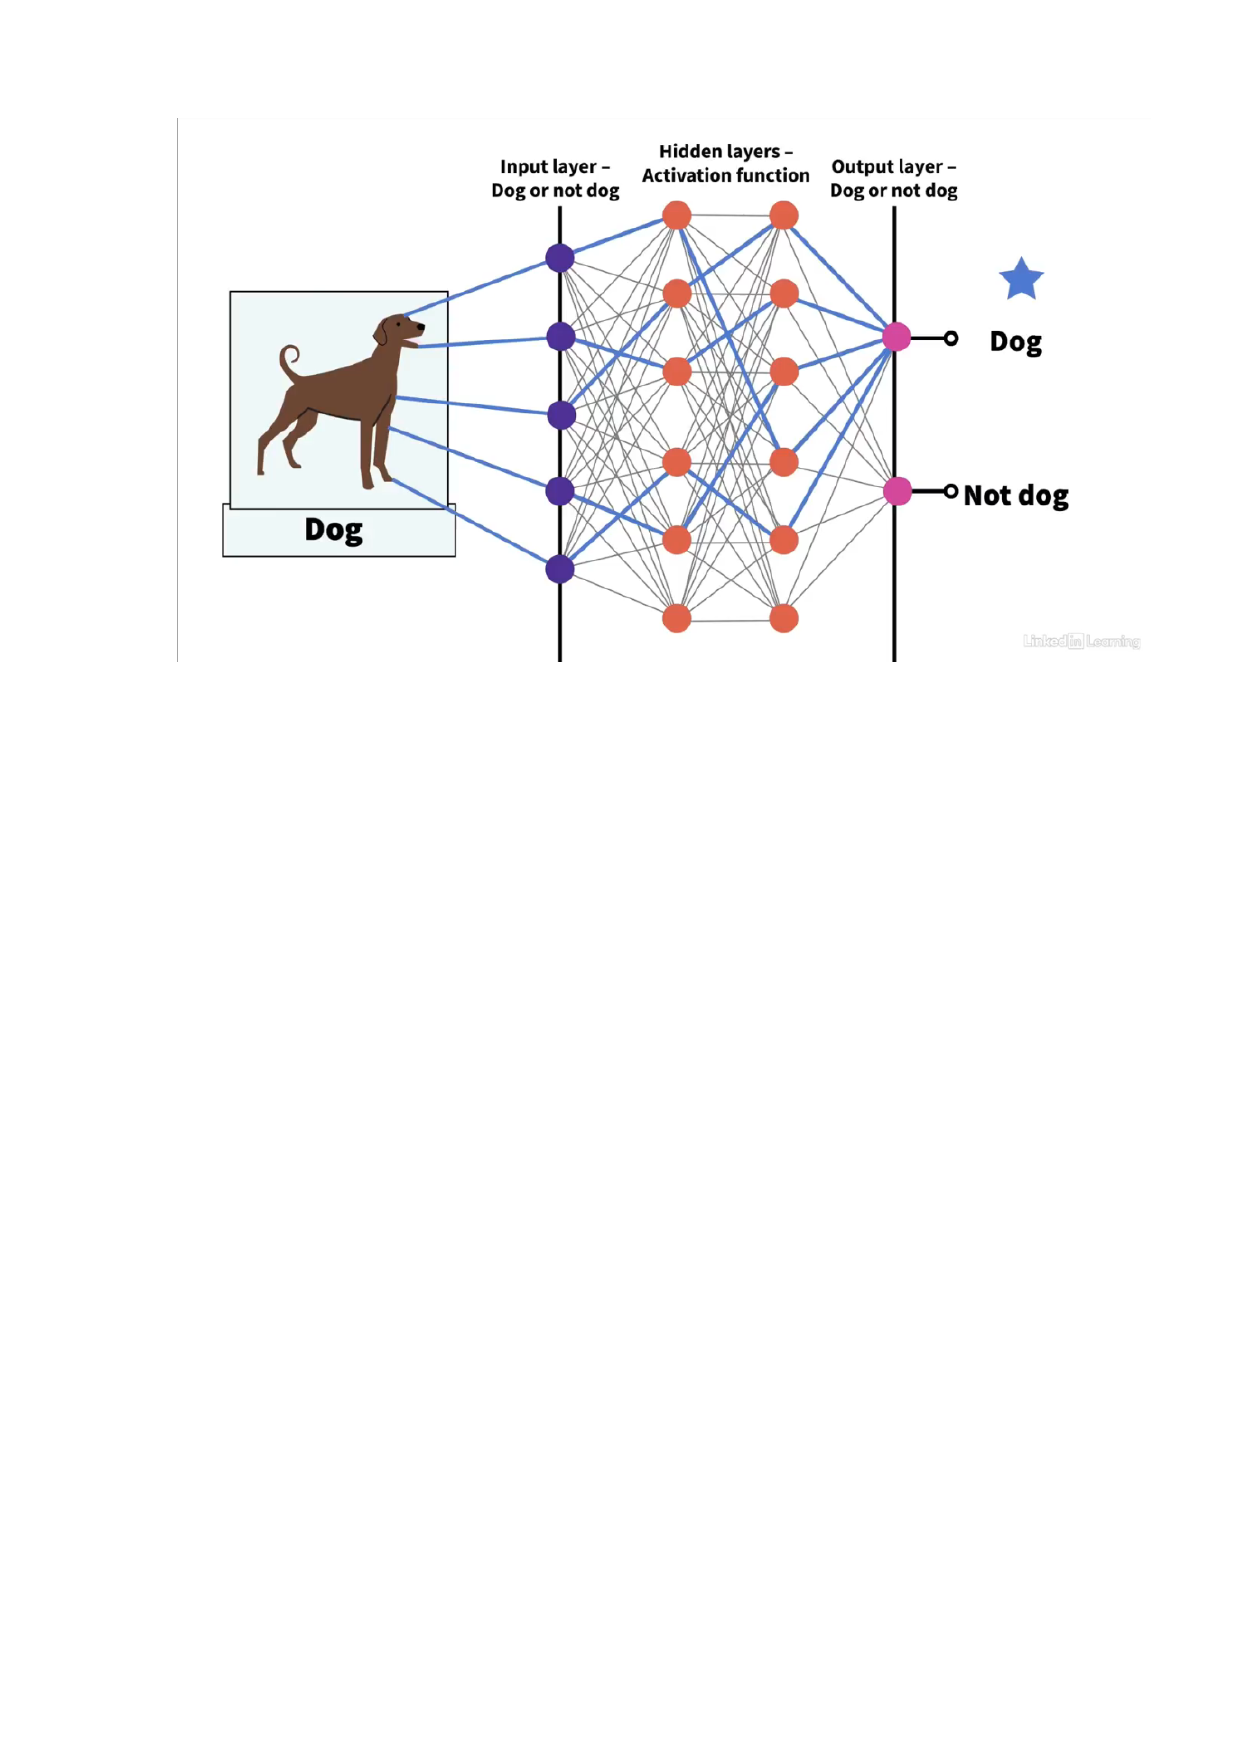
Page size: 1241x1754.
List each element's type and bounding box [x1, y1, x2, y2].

picture [177, 118, 1152, 662]
